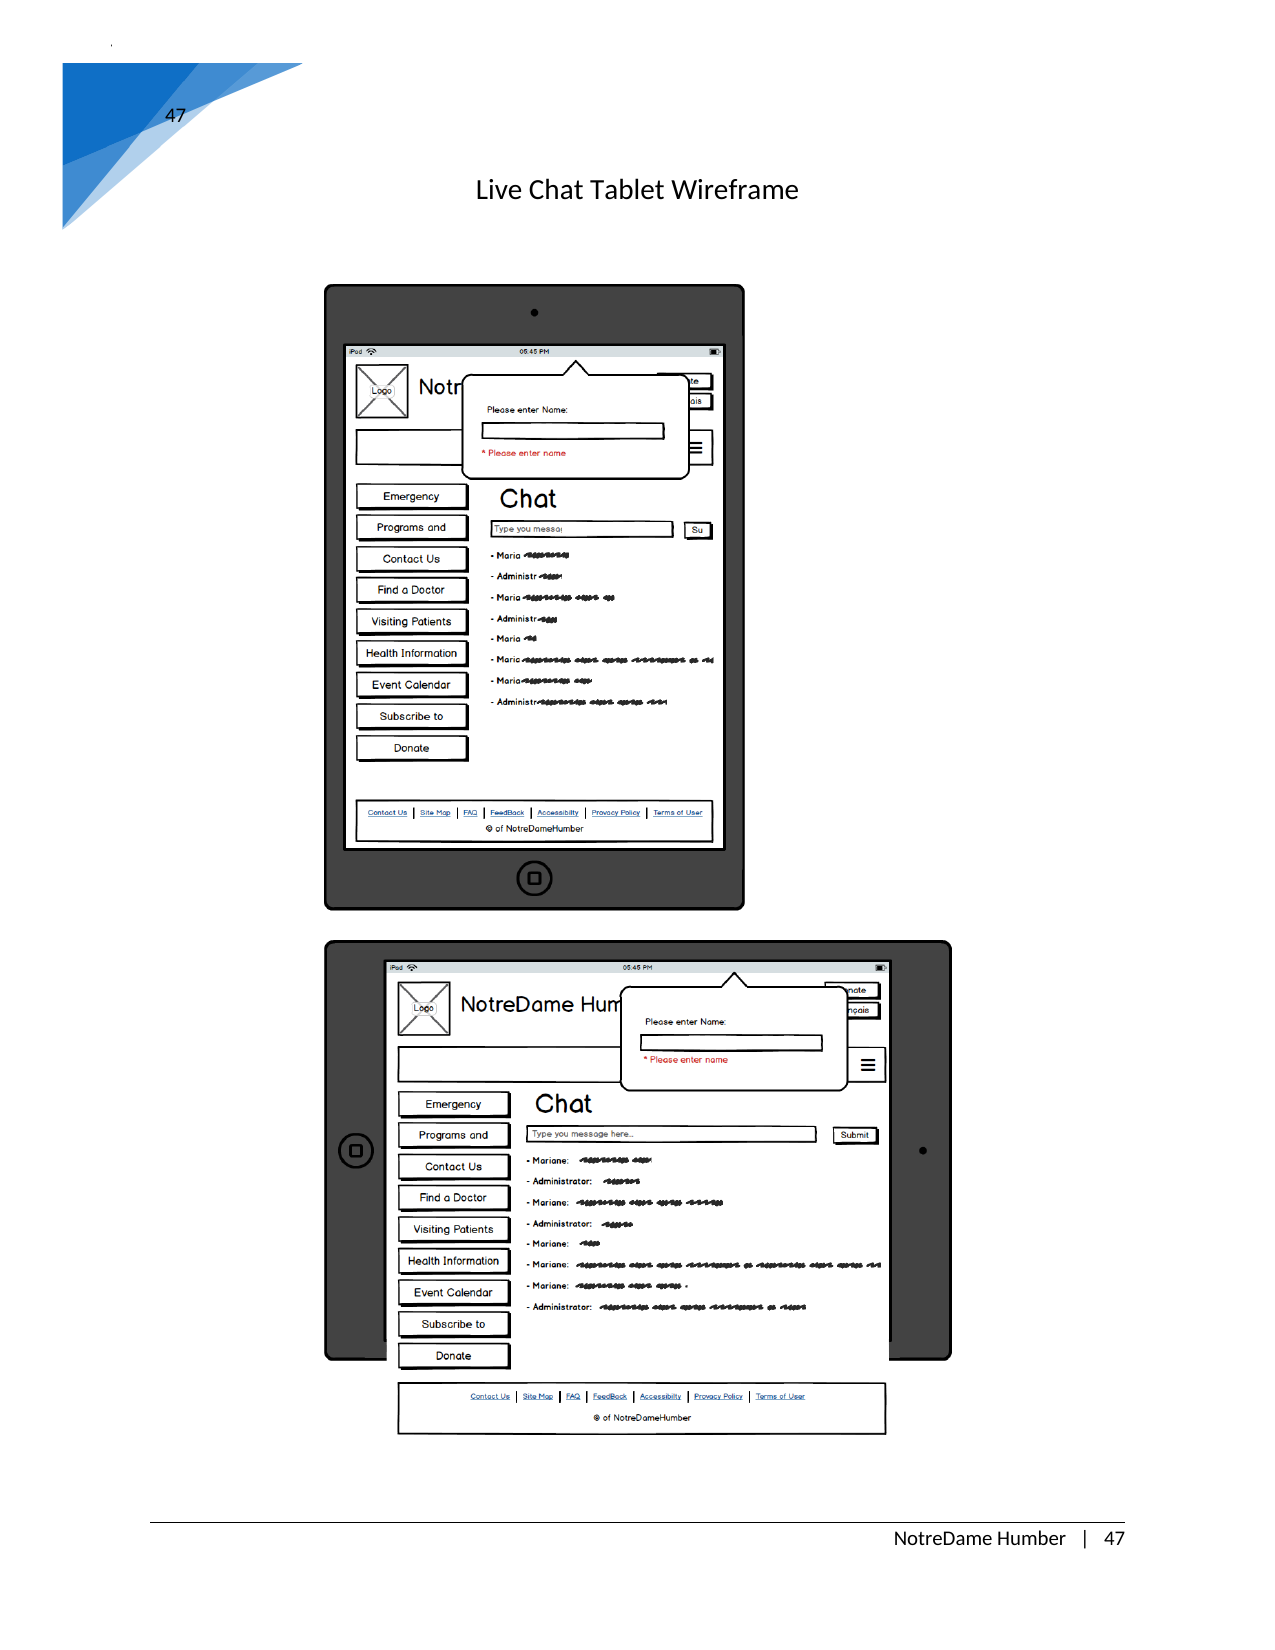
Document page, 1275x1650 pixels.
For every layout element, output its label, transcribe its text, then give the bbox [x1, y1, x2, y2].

picture [62, 62, 305, 231]
text Live Chat Tablet Wireframe [150, 171, 1125, 206]
picture [322, 282, 953, 1457]
